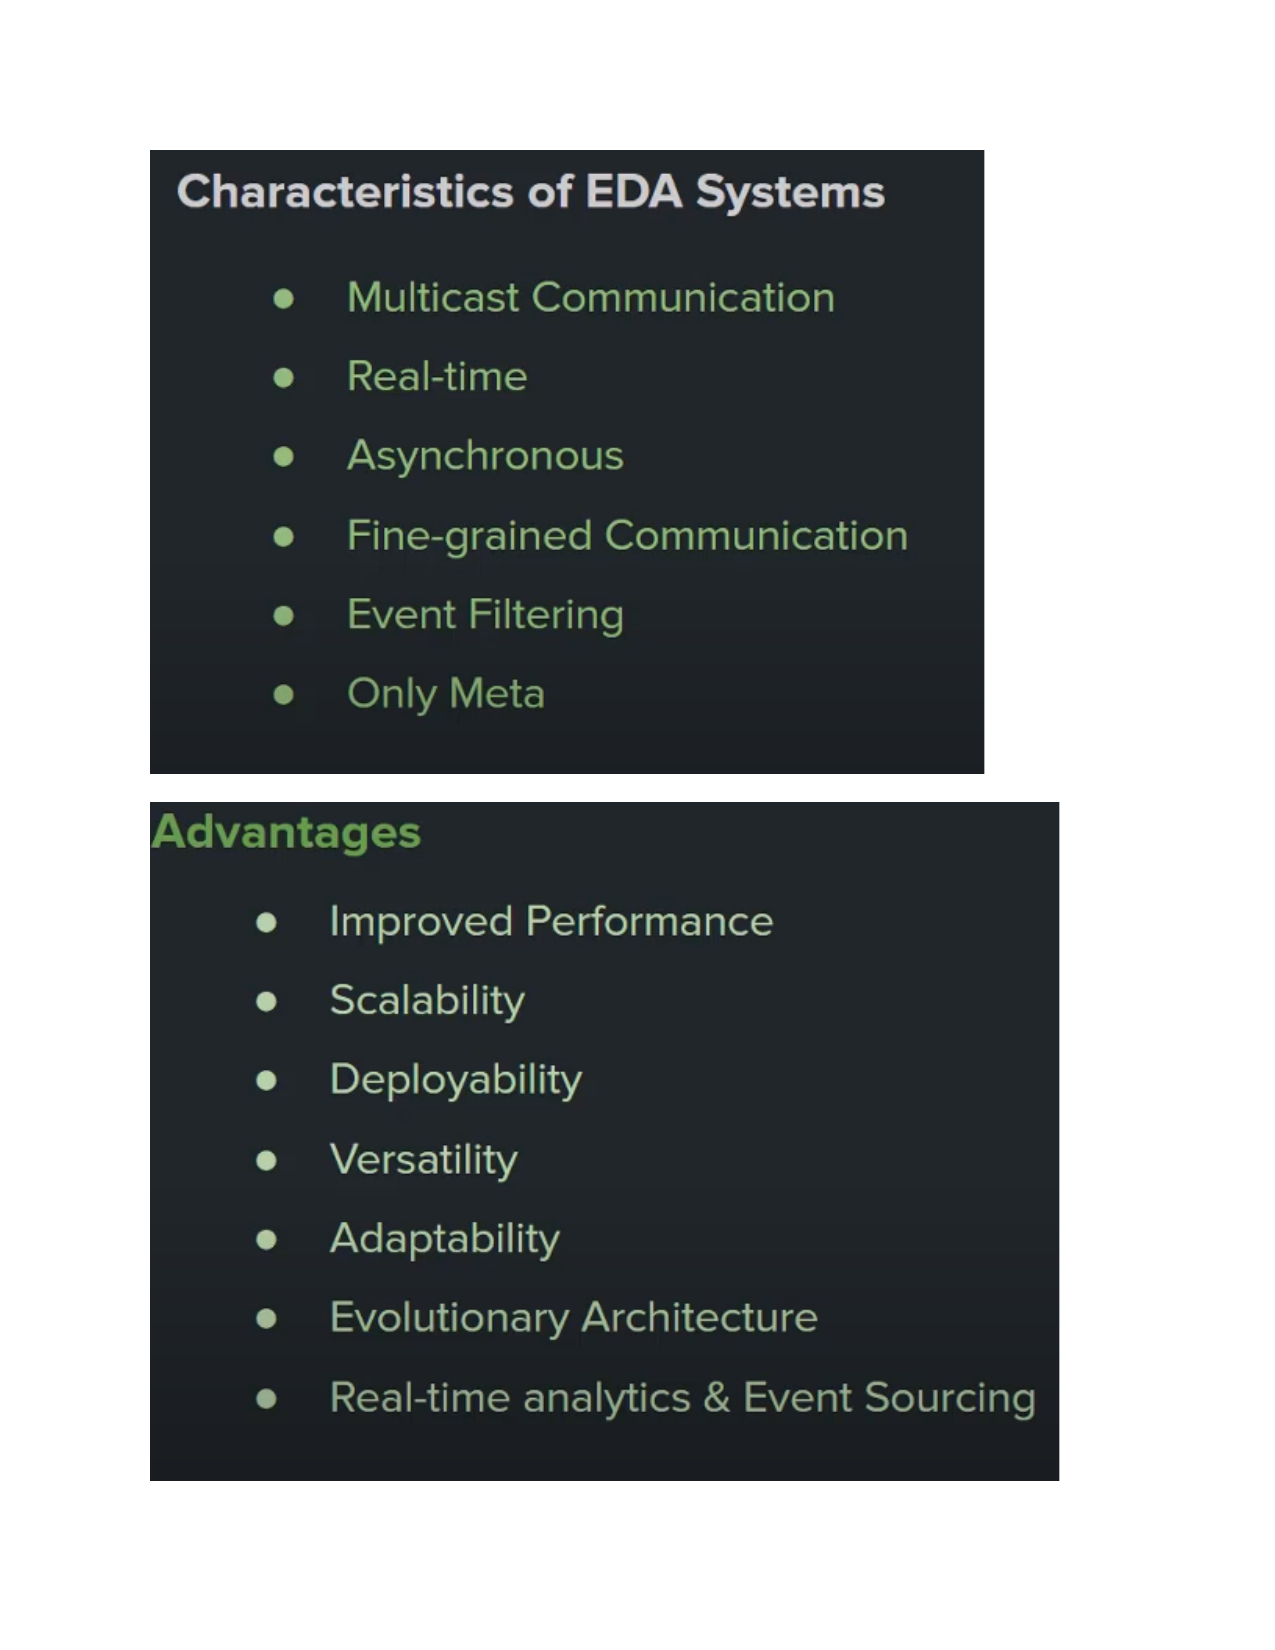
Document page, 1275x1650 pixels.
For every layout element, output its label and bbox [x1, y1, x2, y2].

picture [150, 150, 985, 774]
picture [150, 802, 1060, 1481]
